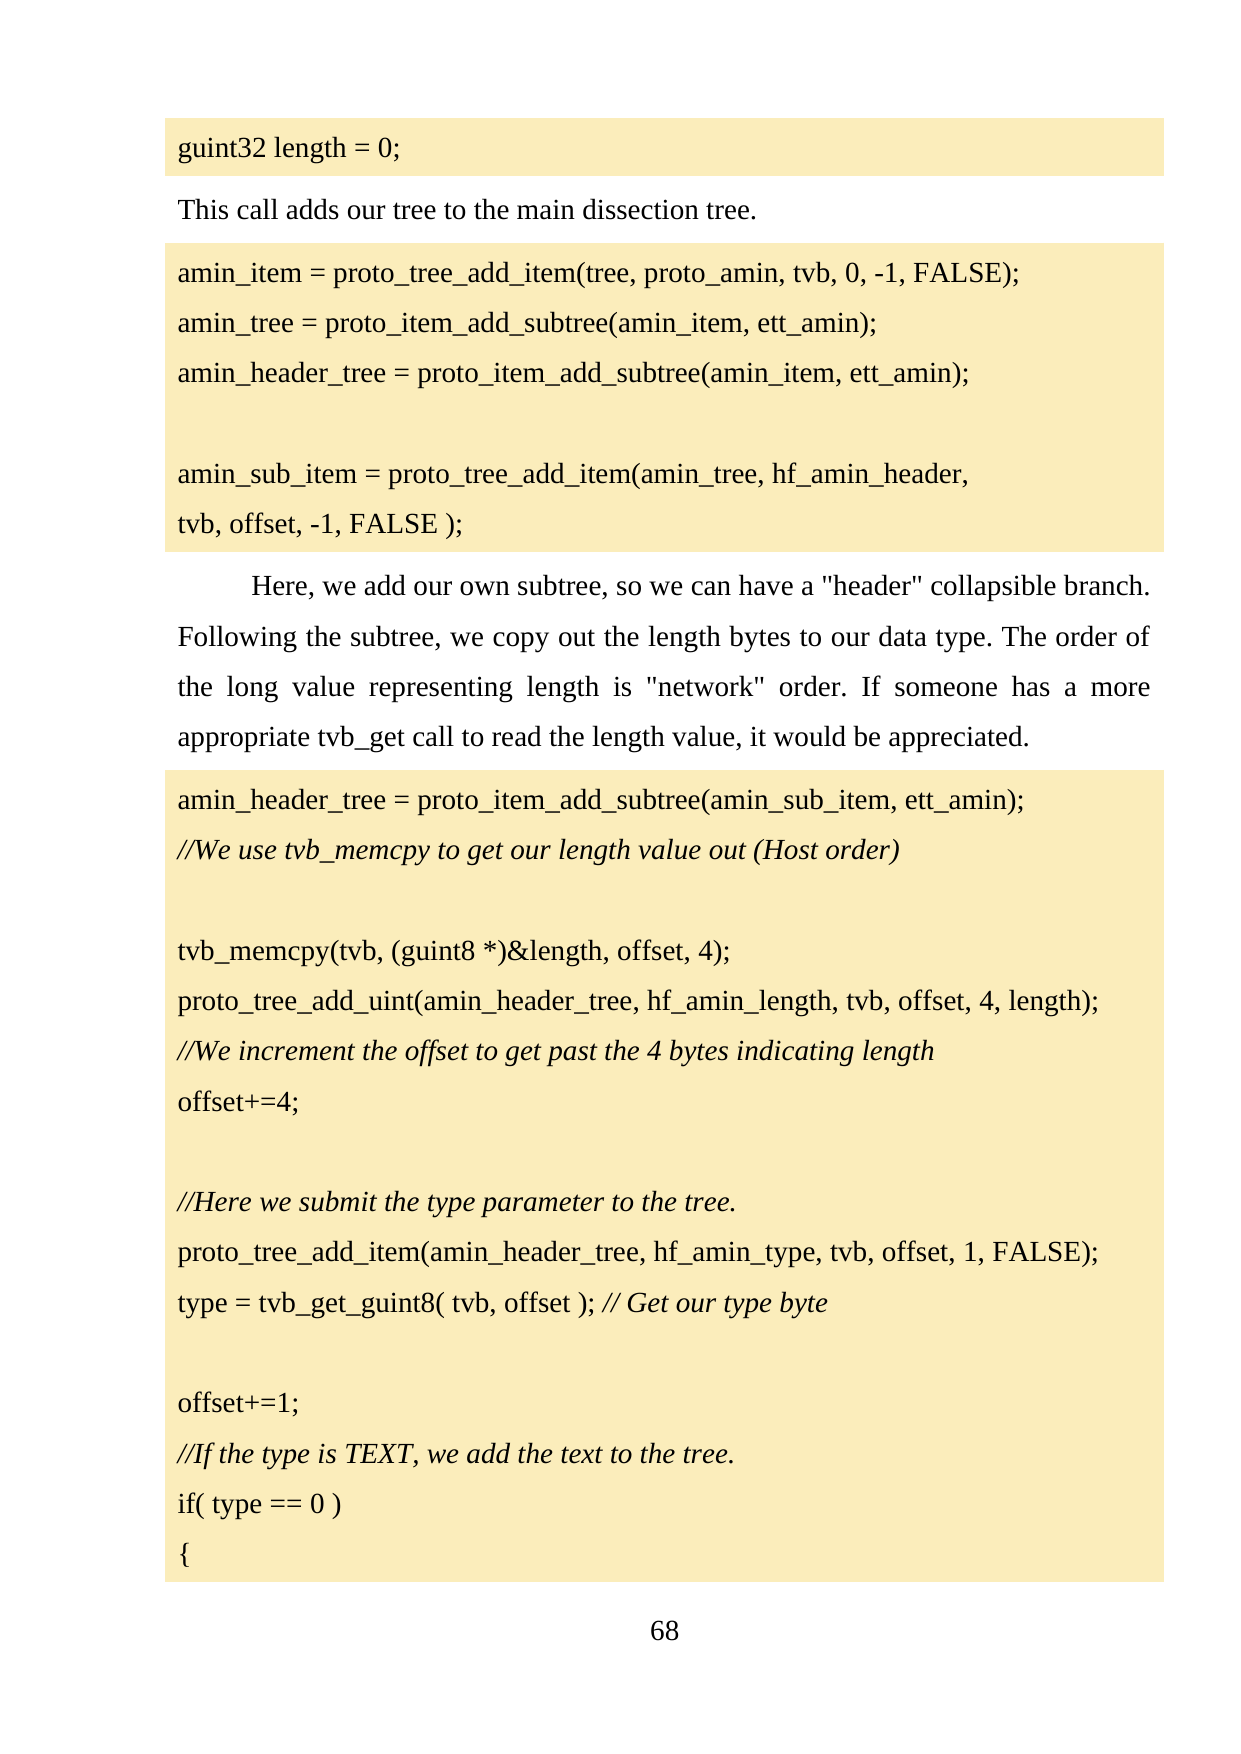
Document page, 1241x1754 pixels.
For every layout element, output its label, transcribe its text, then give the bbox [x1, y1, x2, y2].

text //We increment the offset to get past the 4 bytes indicating length [167, 1021, 1162, 1067]
text //Here we submit the type parameter to the tree. [167, 1172, 1162, 1218]
text tvb_memcpy(tvb, (guint8 *)&length, offset, 4); [167, 921, 1162, 966]
text //We use tvb_memcpy to get our length value out (Host order) [167, 820, 1162, 866]
text amin_sub_item = proto_tree_add_item(amin_tree, hf_amin_header, [167, 444, 1162, 489]
text This call adds our tree to the main dissection tree. [177, 192, 1152, 226]
text Here, we add our own subtree, so we can have a "header" collapsible branch. Following the subtree, we copy out the length bytes to our data type. The order of the long value representing length is "network" order. If someone has a more appropriate tvb_get call to read the length value, it would be appreciated. [177, 568, 1152, 753]
text //If the type is TEXT, we add the text to the tree. [167, 1424, 1162, 1469]
text amin_item = proto_tree_add_item(tree, proto_amin, tvb, 0, -1, FALSE); [167, 244, 1162, 288]
text type = tvb_get_guint8( tvb, offset ); // Get our type byte [167, 1273, 1162, 1318]
text if( type == 0 ) [167, 1474, 1162, 1520]
text guint32 length = 0; [167, 120, 1162, 174]
text offset+=4; [167, 1072, 1162, 1117]
text amin_tree = proto_item_add_subtree(amin_item, ett_amin); [167, 293, 1162, 338]
text amin_header_tree = proto_item_add_subtree(amin_item, ett_amin); [167, 343, 1162, 389]
text offset+=1; [167, 1373, 1162, 1419]
text amin_header_tree = proto_item_add_subtree(amin_sub_item, ett_amin); [167, 771, 1162, 815]
text proto_tree_add_uint(amin_header_tree, hf_amin_length, tvb, offset, 4, length); [167, 971, 1162, 1017]
text proto_tree_add_item(amin_header_tree, hf_amin_type, tvb, offset, 1, FALSE); [167, 1223, 1162, 1268]
text { [167, 1524, 1162, 1580]
text tvb, offset, -1, FALSE ); [167, 494, 1162, 550]
